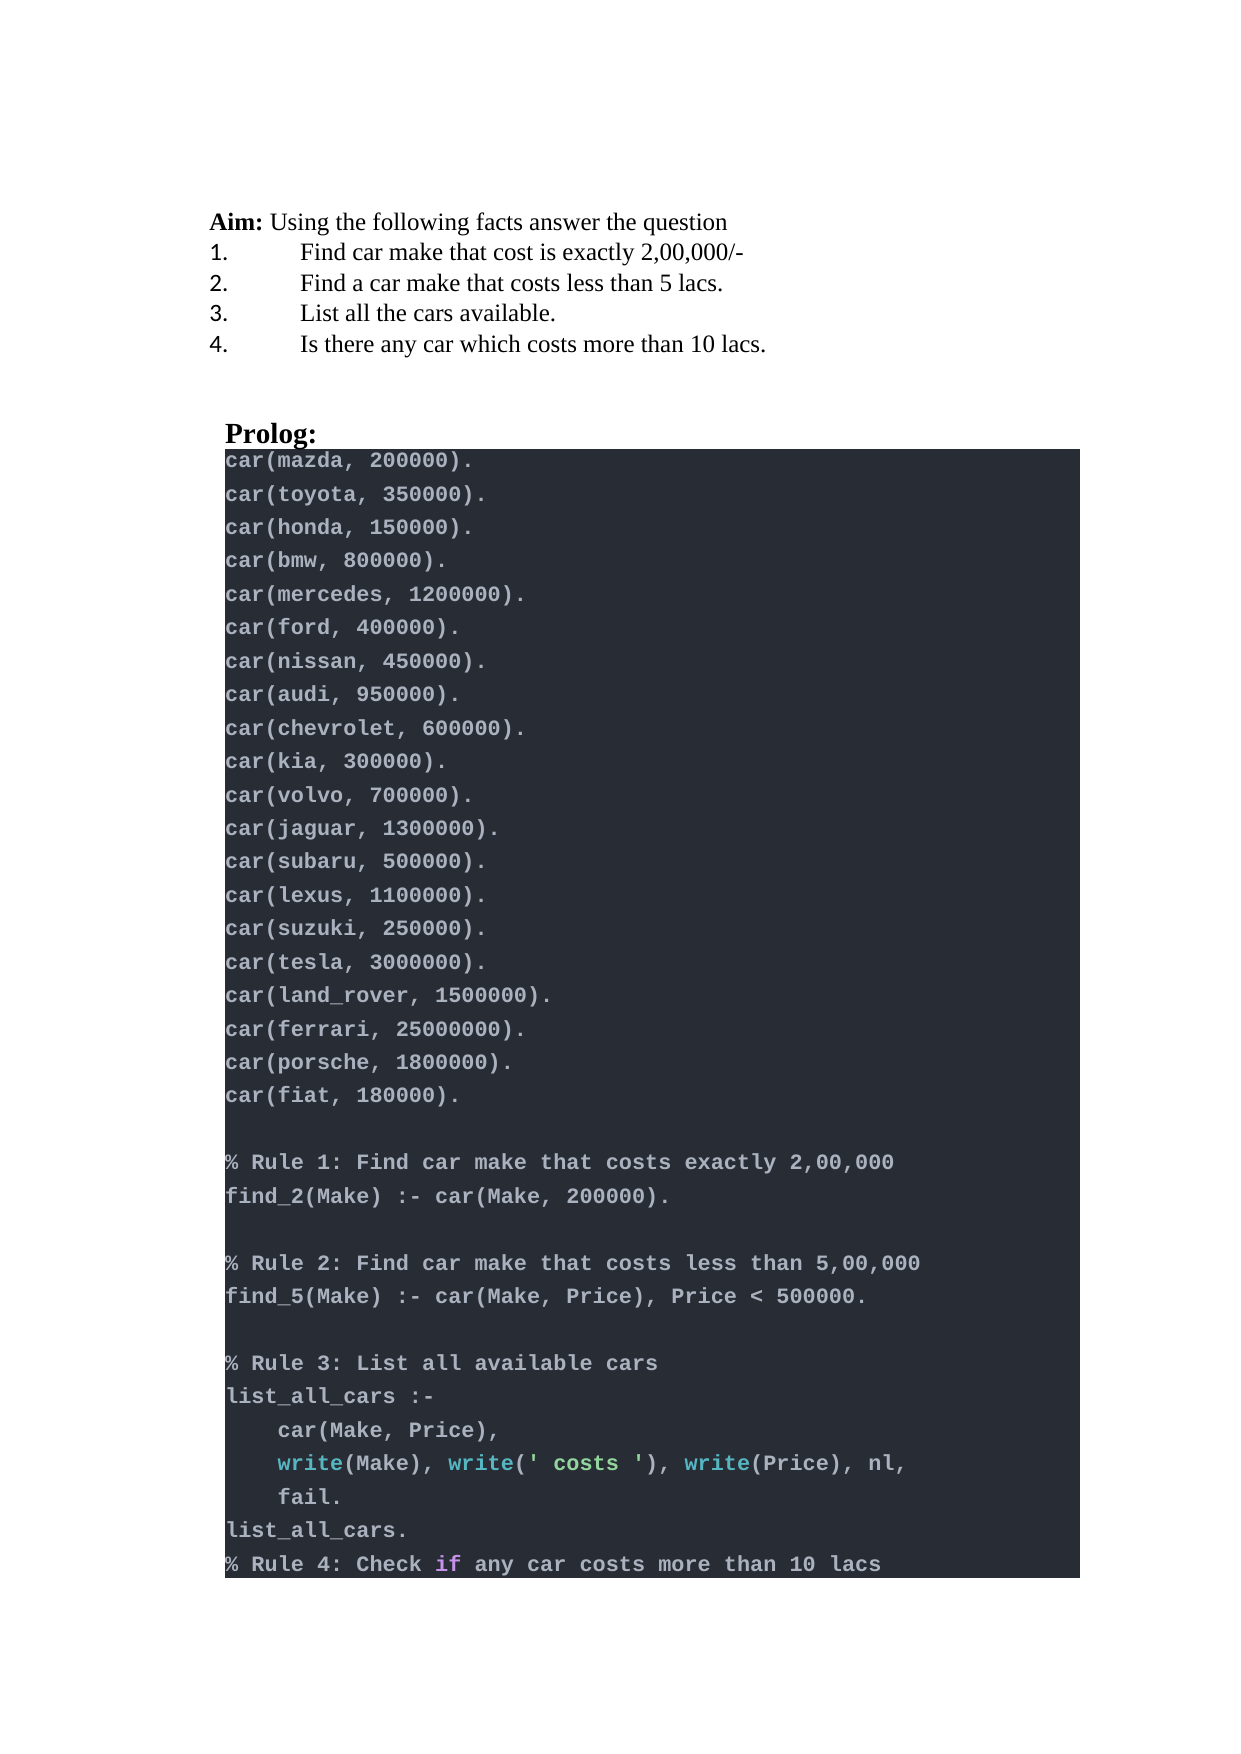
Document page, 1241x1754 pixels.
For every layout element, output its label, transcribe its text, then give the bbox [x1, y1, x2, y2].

text car(bmw, 800000). [225, 550, 1080, 574]
text car(mercedes, 1200000). [225, 583, 1080, 608]
text % Rule 3: List all available cars [225, 1352, 1080, 1377]
text find_2(Make) :- car(Make, 200000). [225, 1185, 1080, 1210]
text car(volvo, 700000). [225, 784, 1080, 808]
text % Rule 4: Check if any car costs more than 10 lacs [225, 1553, 1080, 1578]
text car(ferrari, 25000000). [225, 1018, 1080, 1043]
list Find car make that cost is exactly 2,00,000/- [209, 236, 1080, 267]
text car(land_rover, 1500000). [225, 984, 1080, 1009]
list Is there any car which costs more than 10 lacs. [209, 328, 1080, 358]
text car(ford, 400000). [225, 617, 1080, 641]
text write(Make), write(' costs '), write(Price), nl, [225, 1452, 1080, 1477]
text list_all_cars. [225, 1519, 1080, 1544]
text car(fiat, 180000). [225, 1085, 1080, 1109]
text car(subaru, 500000). [225, 851, 1080, 875]
text % Rule 2: Find car make that costs less than 5,00,000 [225, 1252, 1080, 1277]
text car(lexus, 1100000). [225, 884, 1080, 909]
text list_all_cars :- [225, 1386, 1080, 1410]
text find_5(Make) :- car(Make, Price), Price < 500000. [225, 1285, 1080, 1310]
text car(kia, 300000). [225, 750, 1080, 775]
text car(nissan, 450000). [225, 650, 1080, 675]
text fail. [225, 1486, 1080, 1511]
text car(jaguar, 1300000). [225, 817, 1080, 842]
text % Rule 1: Find car make that costs exactly 2,00,000 [225, 1152, 1080, 1176]
text car(suzuki, 250000). [225, 917, 1080, 942]
list Find a car make that costs less than 5 lacs. [209, 267, 1080, 297]
text car(toyota, 350000). [225, 483, 1080, 508]
text car(tesla, 3000000). [225, 951, 1080, 976]
text Aim: Using the following facts answer the question [209, 207, 1080, 236]
text car(Make, Price), [225, 1419, 1080, 1444]
text car(porsche, 1800000). [225, 1051, 1080, 1076]
text car(audi, 950000). [225, 683, 1080, 708]
list List all the cars available. [209, 297, 1080, 328]
text car(chevrolet, 600000). [225, 717, 1080, 742]
text car(honda, 150000). [225, 516, 1080, 541]
text car(mazda, 200000). [225, 449, 1080, 474]
text Prolog: [150, 416, 1080, 449]
